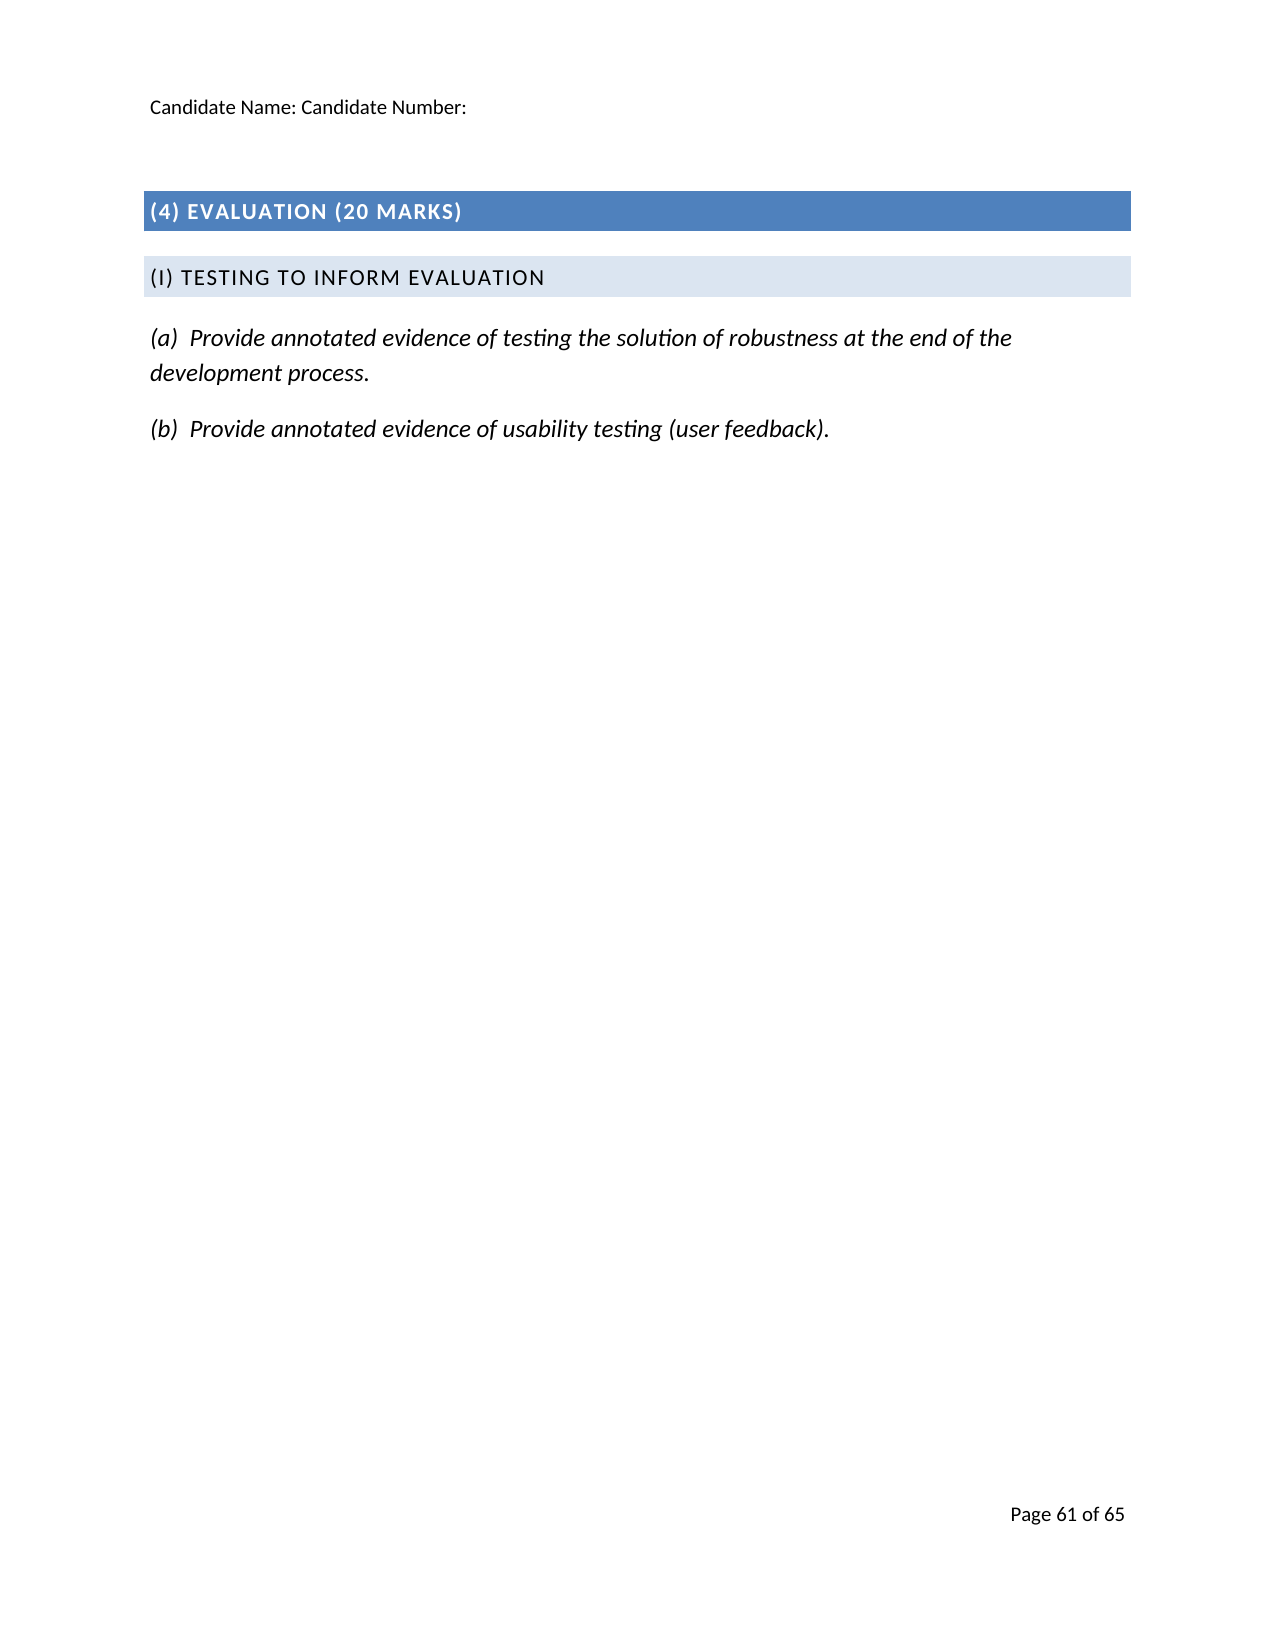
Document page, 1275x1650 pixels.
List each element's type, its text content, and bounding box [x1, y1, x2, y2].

subtitle (I) TESTING TO INFORM EVALUATION [150, 263, 1125, 291]
subtitle (4) EVALUATION (20 mARKS) [150, 197, 1125, 225]
text (b) Provide annotated evidence of usability testing (user feedback). [150, 413, 1125, 443]
text (a) Provide annotated evidence of testing the solution of robustness at the end of the development process. [150, 322, 1125, 387]
